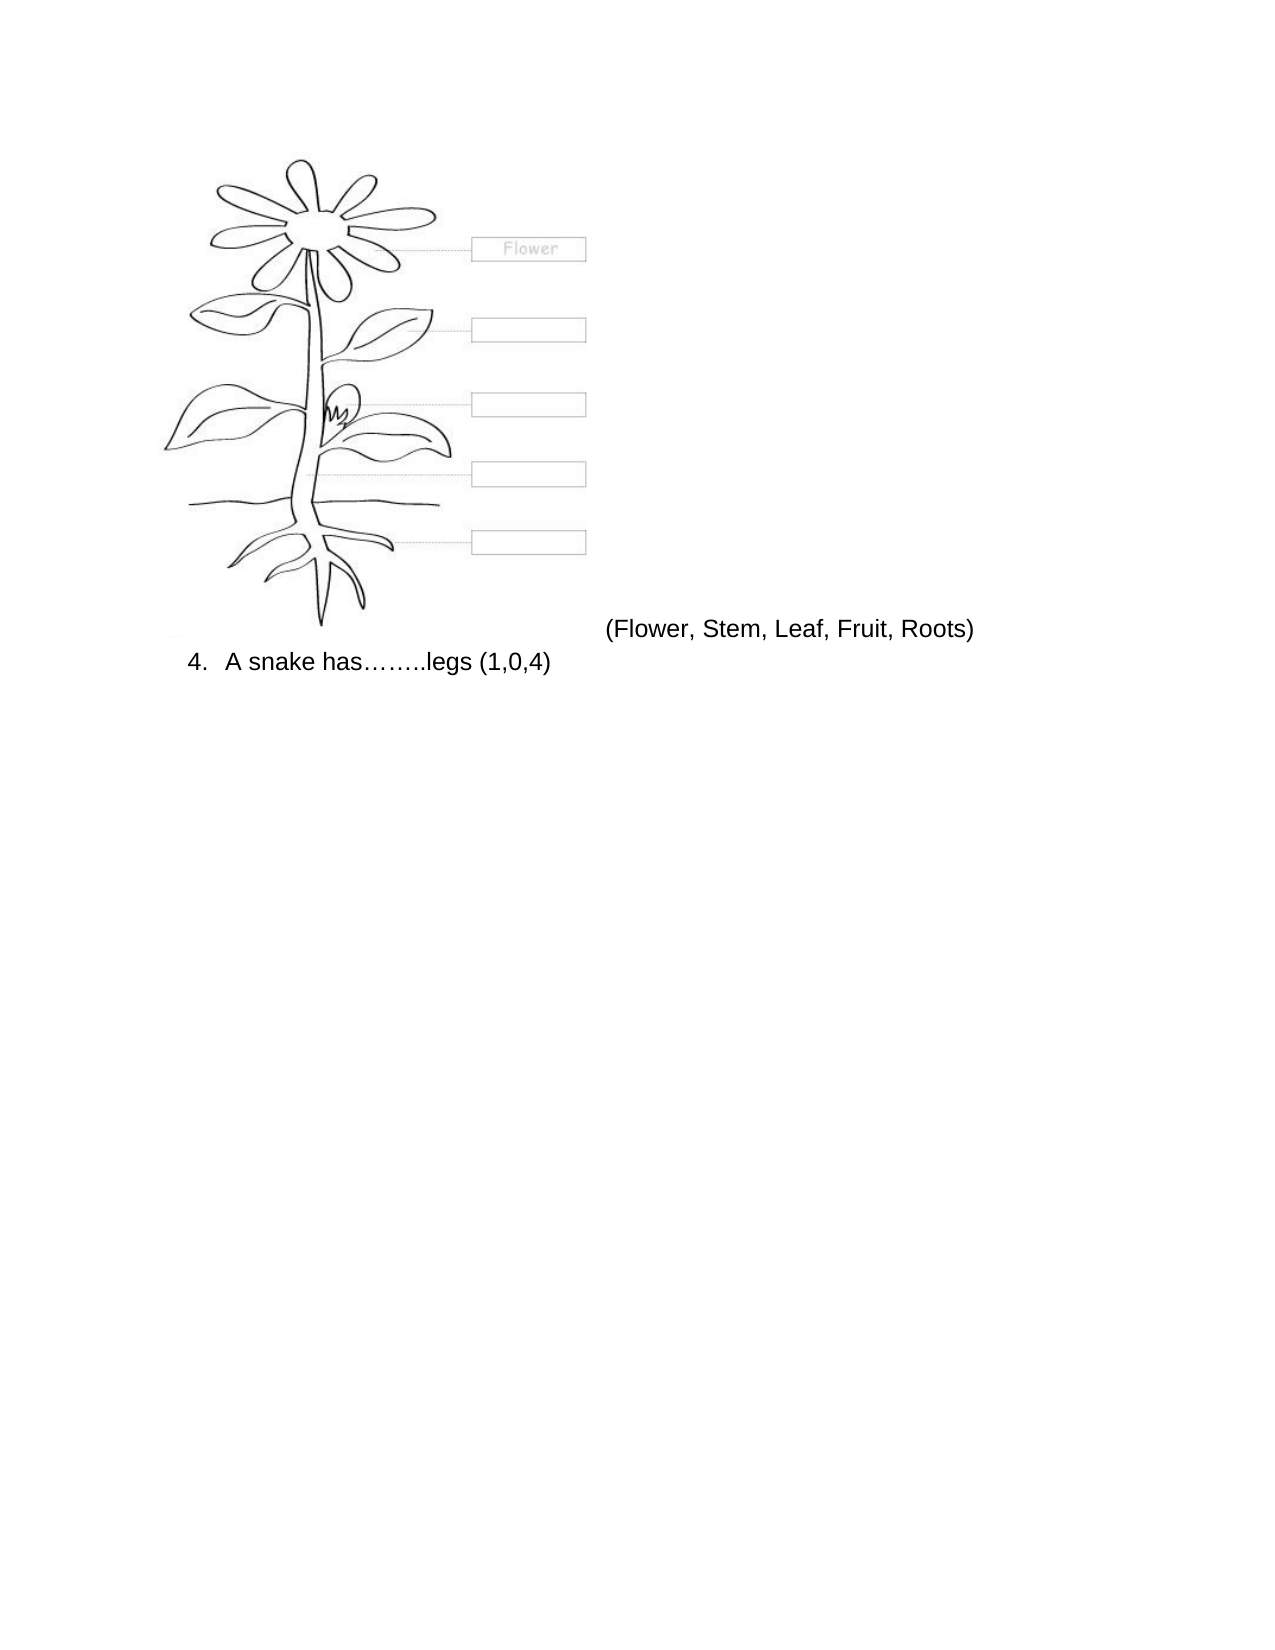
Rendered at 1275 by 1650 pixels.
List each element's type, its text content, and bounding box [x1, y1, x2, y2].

list A snake has……..legs (1,0,4) [187, 647, 1125, 676]
picture [150, 150, 606, 638]
